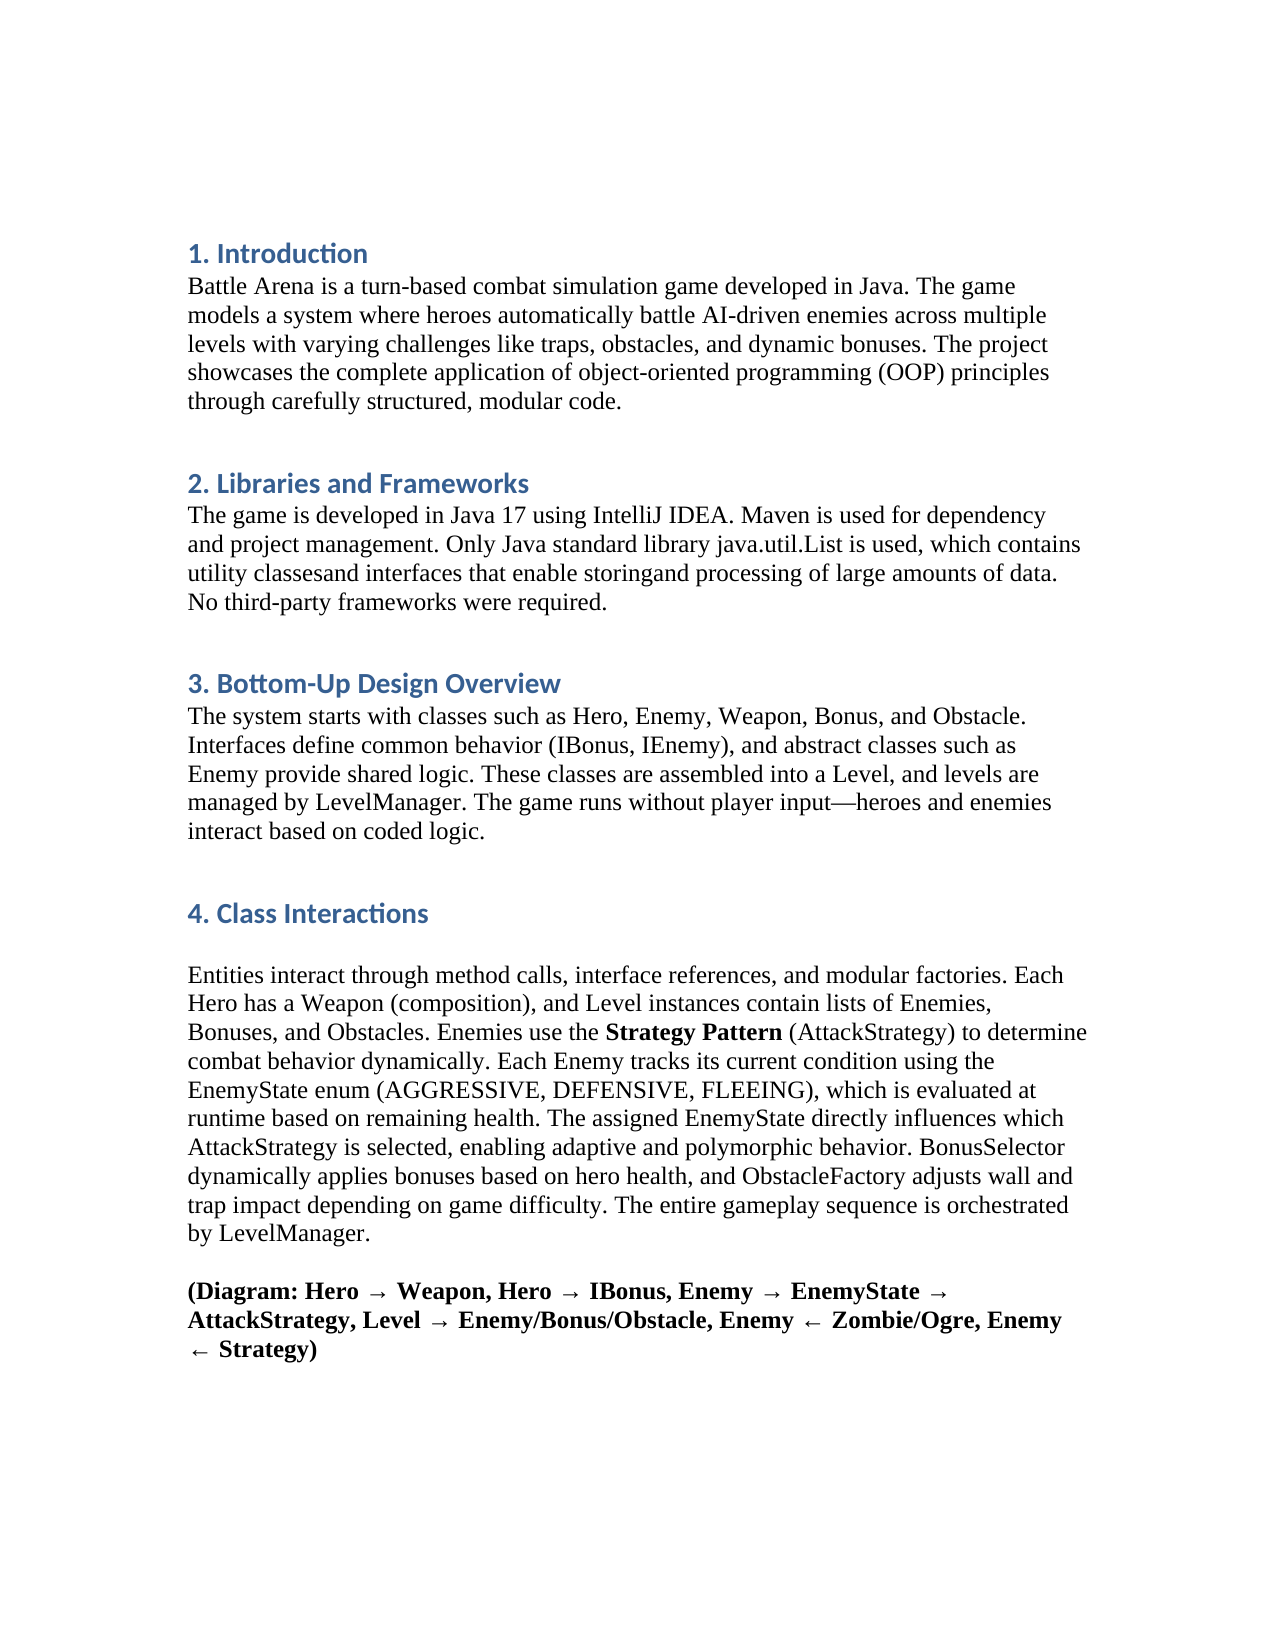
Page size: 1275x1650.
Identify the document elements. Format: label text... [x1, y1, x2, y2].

subtitle 4. Class Interactions [187, 895, 1087, 931]
text The game is developed in Java 17 using IntelliJ IDEA. Maven is used for dependency and project management. Only Java standard library java.util.List is used, which contains utility classesand interfaces that enable storingand processing of large amounts of data. No third-party frameworks were required. [187, 501, 1087, 616]
subtitle 2. Libraries and Frameworks [187, 465, 1087, 501]
text The system starts with classes such as Hero, Enemy, Weapon, Bonus, and Obstacle. Interfaces define common behavior (IBonus, IEnemy), and abstract classes such as Enemy provide shared logic. These classes are assembled into a Level, and levels are managed by LevelManager. The game runs without player input—heroes and enemies interact based on coded logic. [187, 701, 1087, 845]
text Entities interact through method calls, interface references, and modular factories. Each Hero has a Weapon (composition), and Level instances contain lists of Enemies, Bonuses, and Obstacles. Enemies use the Strategy Pattern (AttackStrategy) to determine combat behavior dynamically. Each Enemy tracks its current condition using the EnemyState enum (AGGRESSIVE, DEFENSIVE, FLEEING), which is evaluated at runtime based on remaining health. The assigned EnemyState directly influences which AttackStrategy is selected, enabling adaptive and polymorphic behavior. BonusSelector dynamically applies bonuses based on hero health, and ObstacleFactory adjusts wall and trap impact depending on game difficulty. The entire gameplay sequence is orchestrated by LevelManager. [187, 960, 1087, 1247]
subtitle 1. Introduction [187, 236, 1087, 271]
subtitle 3. Bottom-Up Design Overview [187, 666, 1087, 701]
text Battle Arena is a turn-based combat simulation game developed in Java. The game models a system where heroes automatically battle AI-driven enemies across multiple levels with varying challenges like traps, obstacles, and dynamic bonuses. The project showcases the complete application of object-oriented programming (OOP) principles through carefully structured, modular code. [187, 271, 1087, 415]
text (Diagram: Hero → Weapon, Hero → IBonus, Enemy → EnemyState → AttackStrategy, Level → Enemy/Bonus/Obstacle, Enemy ← Zombie/Ogre, Enemy ← Strategy) [187, 1276, 1087, 1363]
